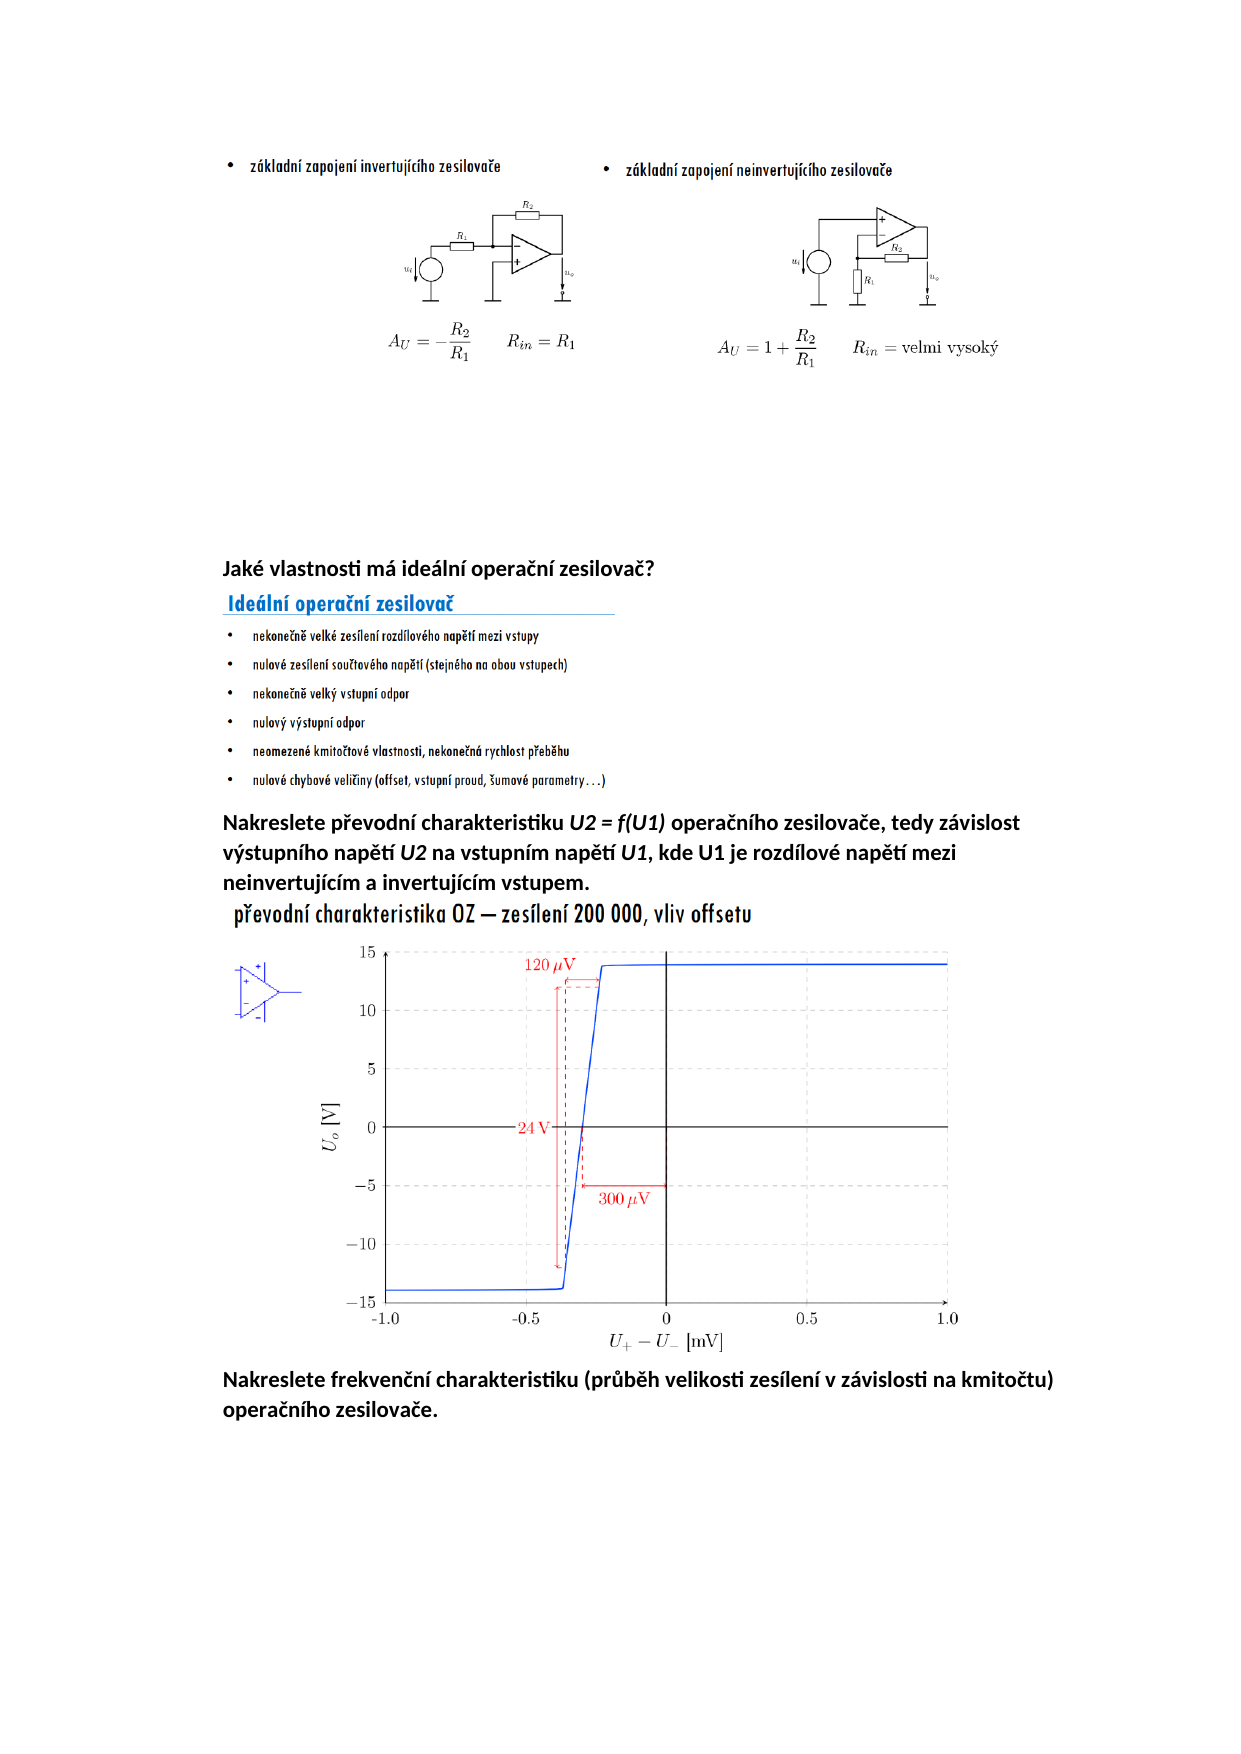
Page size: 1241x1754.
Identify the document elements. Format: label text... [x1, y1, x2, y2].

text Jaké vlastnosti má ideální operační zesilovač? [223, 373, 1093, 582]
text Nakreslete frekvenční charakteristiku (průběh velikosti zesílení v závislosti na kmitočtu) operačního zesilovače. [223, 1365, 1093, 1423]
picture [222, 147, 593, 371]
picture [222, 898, 968, 1363]
picture [597, 160, 1012, 371]
text Nakreslete převodní charakteristiku U2 = f(U1) operačního zesilovače, tedy závislost výstupního napětí U2 na vstupním napětí U1, kde U1 je rozdílové napětí mezi neinvertujícím a invertujícím vstupem. [223, 808, 1093, 896]
picture [222, 584, 615, 806]
